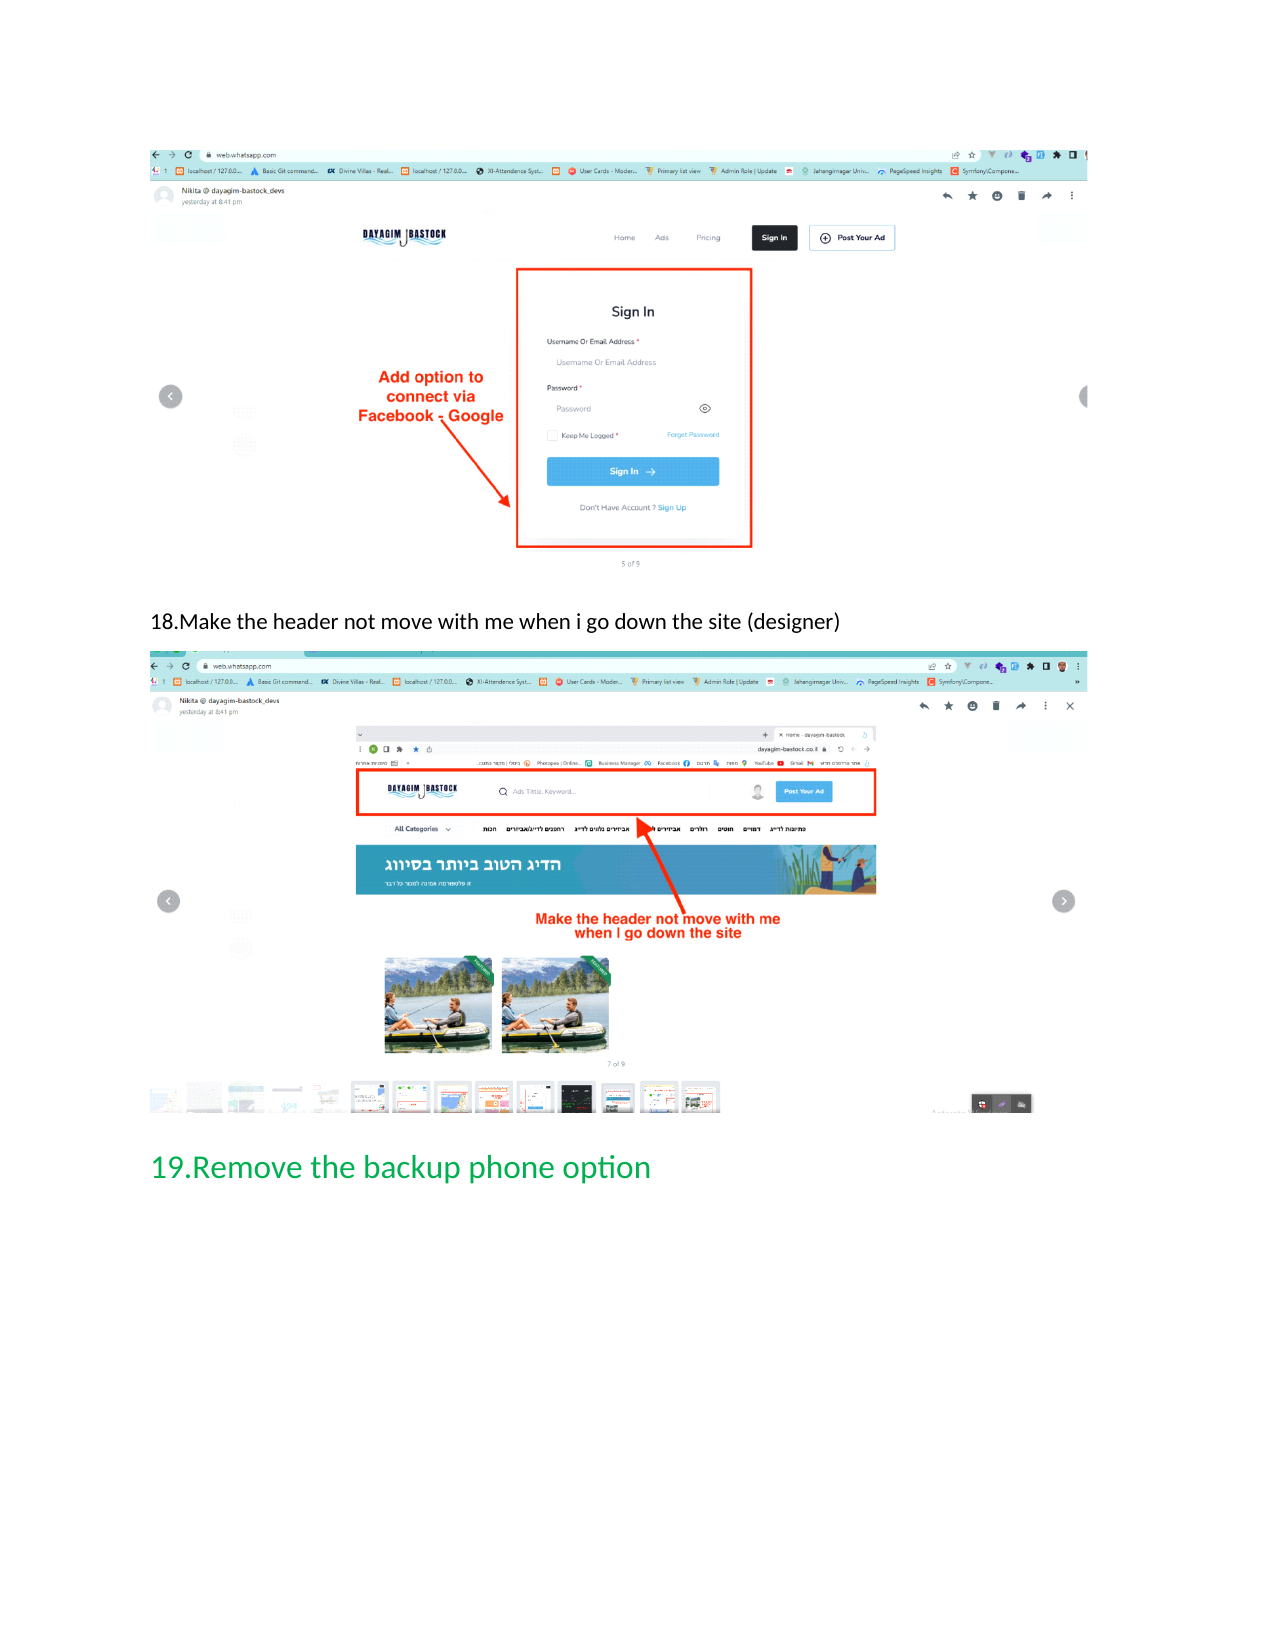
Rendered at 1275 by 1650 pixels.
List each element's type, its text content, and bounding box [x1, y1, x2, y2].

picture [150, 651, 1088, 1113]
text 19.Remove the backup phone option [150, 1146, 1125, 1186]
picture [150, 150, 1088, 574]
text 18.Make the header not move with me when i go down the site (designer) [150, 607, 1125, 635]
